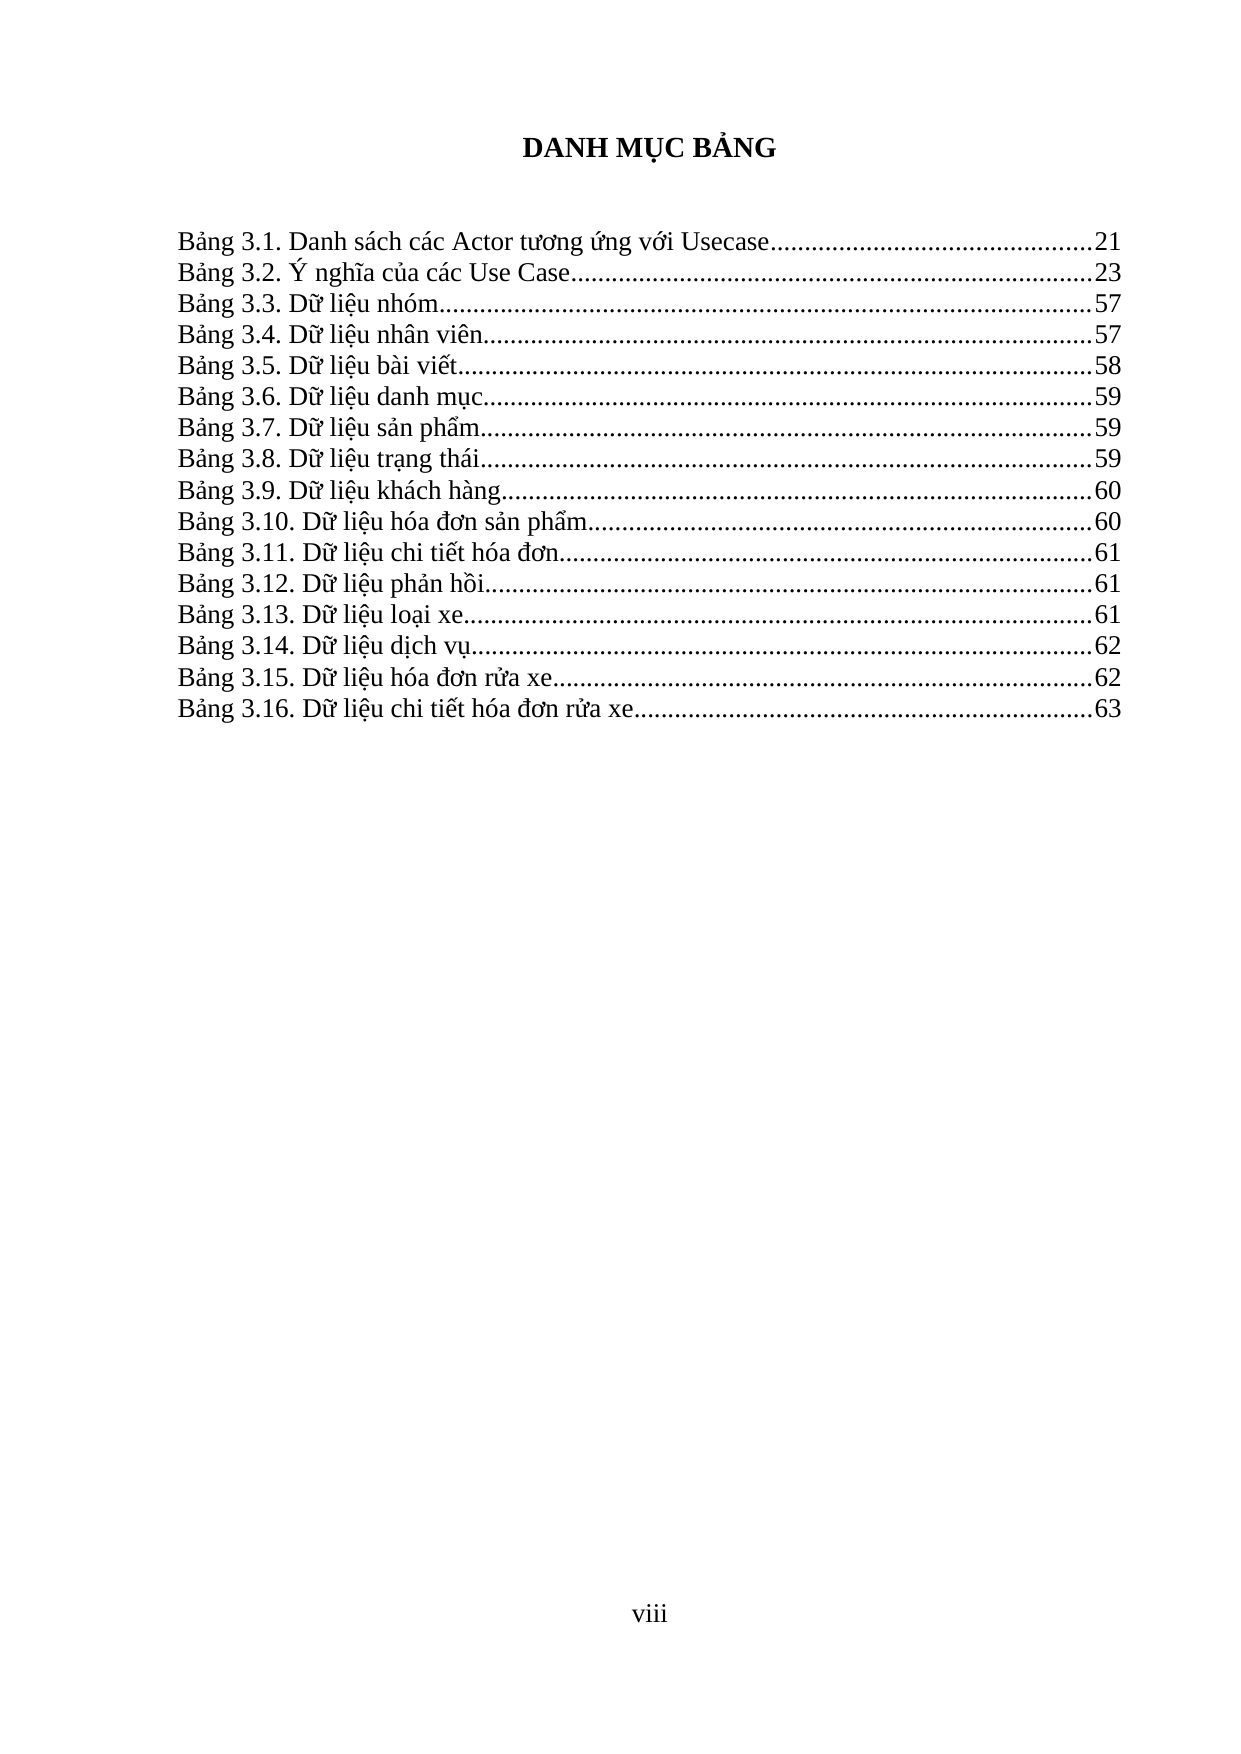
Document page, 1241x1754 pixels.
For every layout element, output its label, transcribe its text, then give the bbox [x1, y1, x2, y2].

text Bảng 3.6. Dữ liệu danh mục 59 [177, 380, 1122, 411]
text Bảng 3.13. Dữ liệu loại xe 61 [177, 598, 1122, 629]
text Bảng 3.9. Dữ liệu khách hàng 60 [177, 474, 1122, 505]
text Bảng 3.2. Ý nghĩa của các Use Case 23 [177, 256, 1122, 287]
text Bảng 3.8. Dữ liệu trạng thái 59 [177, 443, 1122, 474]
text Bảng 3.16. Dữ liệu chi tiết hóa đơn rửa xe 63 [177, 692, 1122, 723]
text Bảng 3.1. Danh sách các Actor tương ứng với Usecase 21 [177, 224, 1122, 256]
text Bảng 3.5. Dữ liệu bài viết 58 [177, 349, 1122, 380]
text Bảng 3.15. Dữ liệu hóa đơn rửa xe 62 [177, 661, 1122, 692]
text Bảng 3.3. Dữ liệu nhóm 57 [177, 287, 1122, 318]
text Bảng 3.4. Dữ liệu nhân viên 57 [177, 318, 1122, 349]
subtitle DANH MỤC BẢNG [177, 131, 1122, 164]
text Bảng 3.12. Dữ liệu phản hồi 61 [177, 567, 1122, 598]
text Bảng 3.14. Dữ liệu dịch vụ 62 [177, 629, 1122, 661]
text Bảng 3.11. Dữ liệu chi tiết hóa đơn 61 [177, 536, 1122, 567]
text Bảng 3.10. Dữ liệu hóa đơn sản phẩm 60 [177, 505, 1122, 536]
text Bảng 3.7. Dữ liệu sản phẩm 59 [177, 411, 1122, 443]
